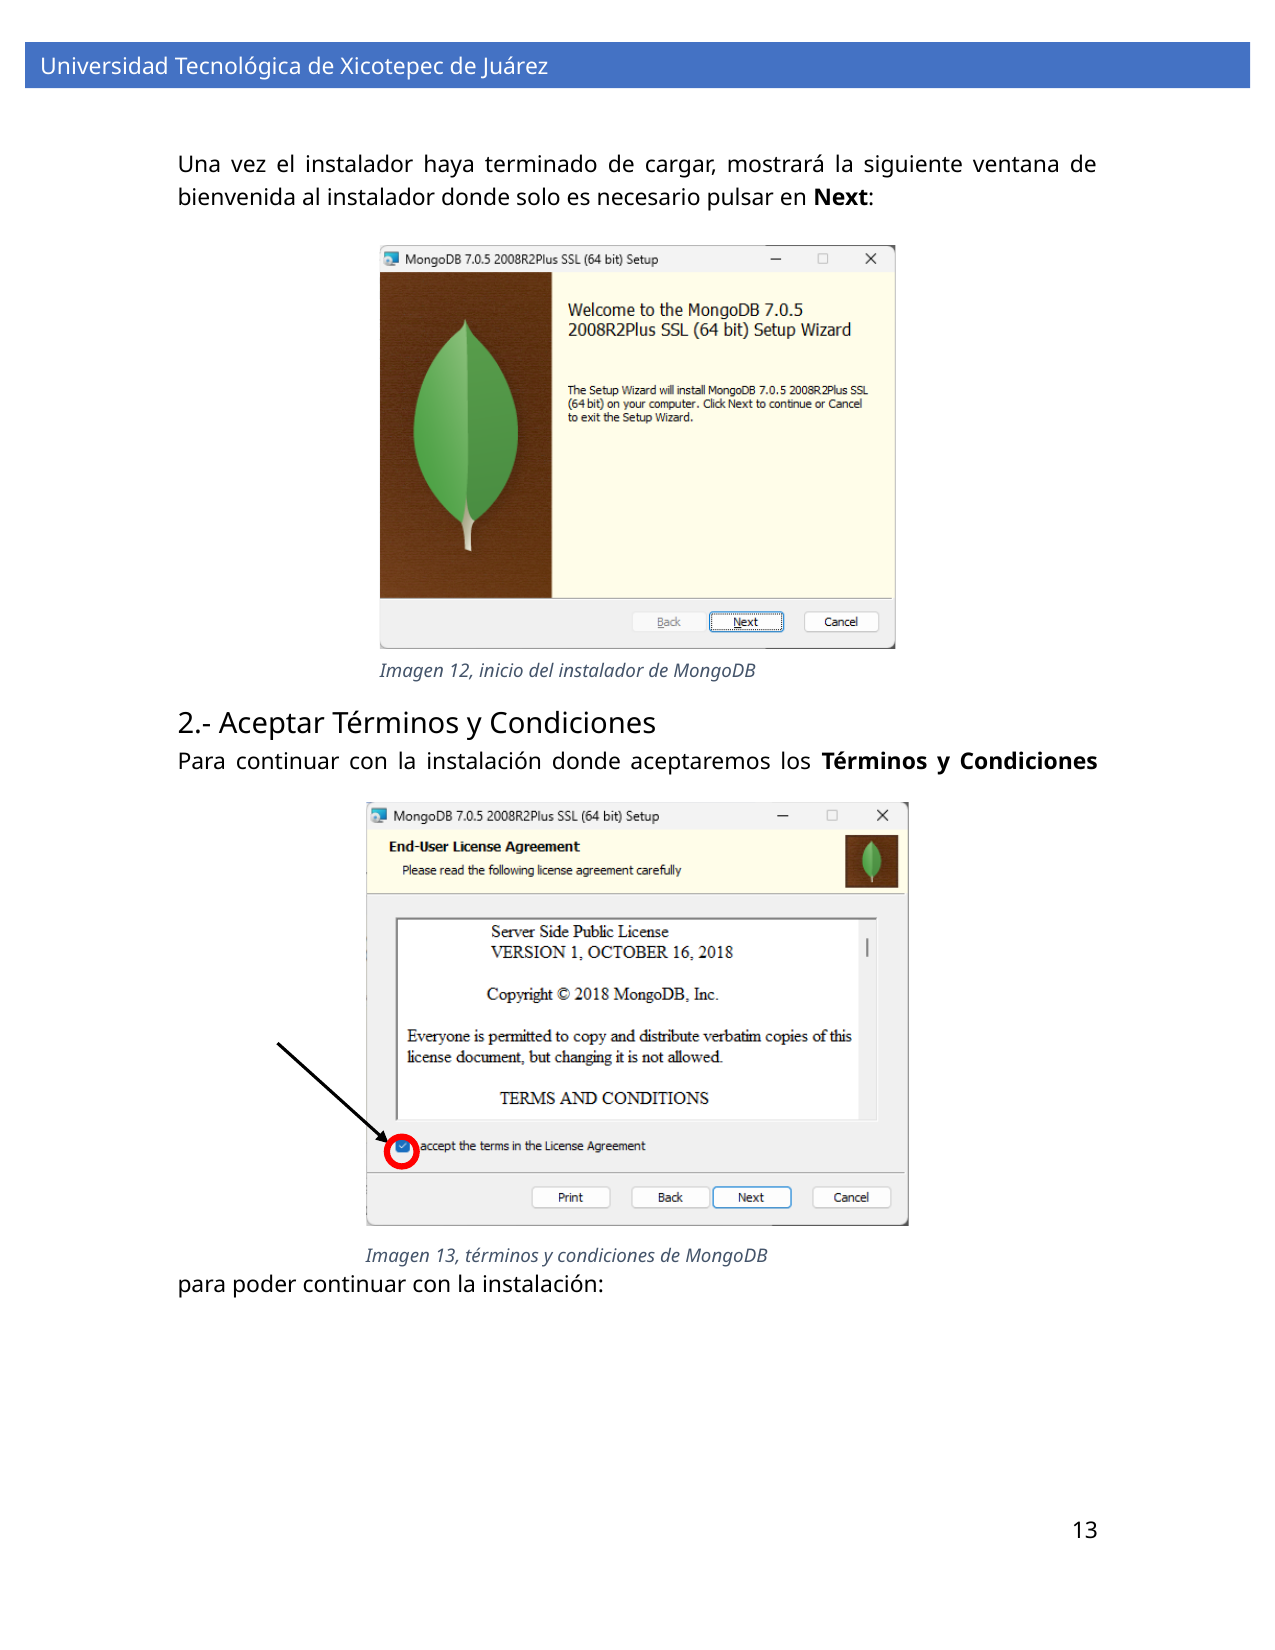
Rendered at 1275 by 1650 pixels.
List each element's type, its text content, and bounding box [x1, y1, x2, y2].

picture [391, 1140, 413, 1163]
text Una vez el instalador haya terminado de cargar, mostrará la siguiente ventana de bienvenida al instalador donde solo es necesario pulsar en Next: [177, 148, 1098, 213]
picture [366, 802, 909, 1226]
picture [379, 245, 896, 649]
